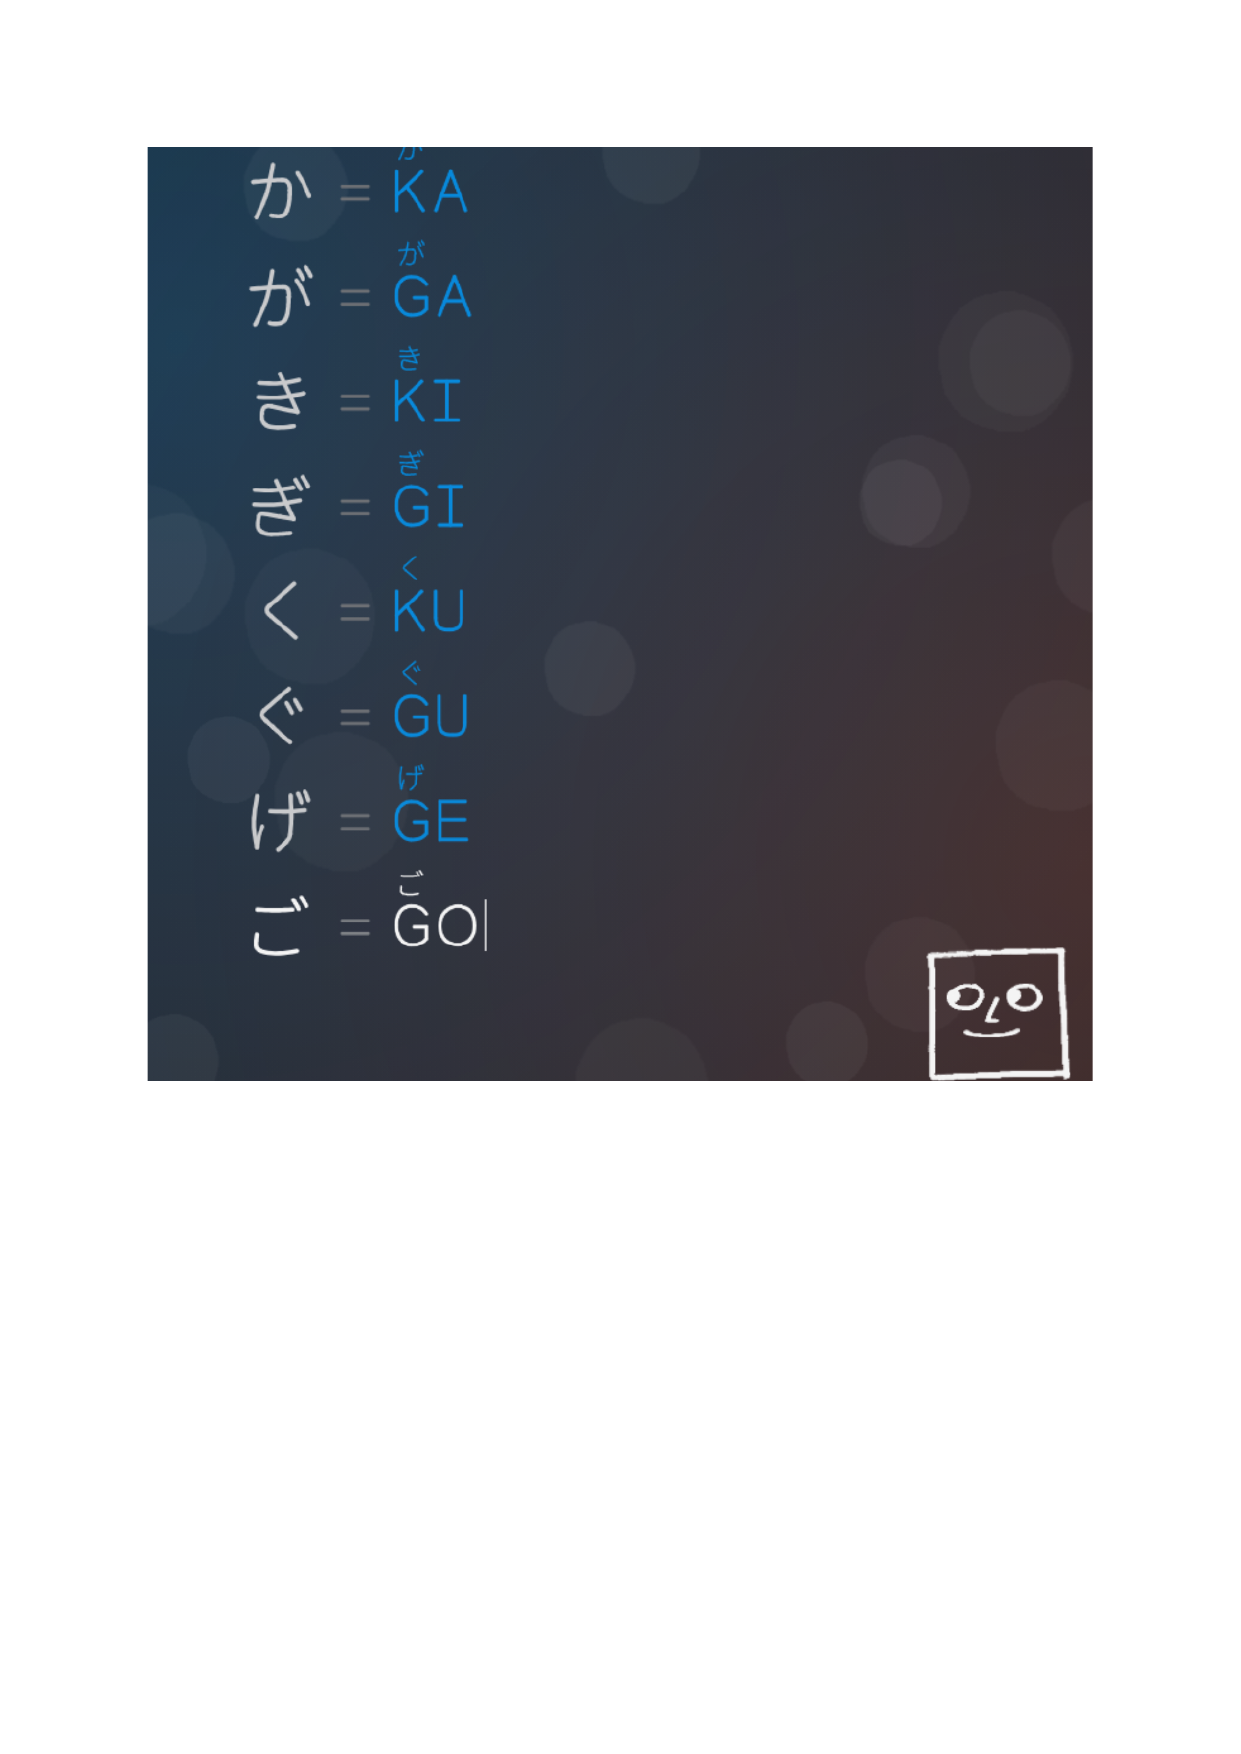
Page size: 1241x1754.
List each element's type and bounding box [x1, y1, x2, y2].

picture [147, 147, 1093, 1081]
